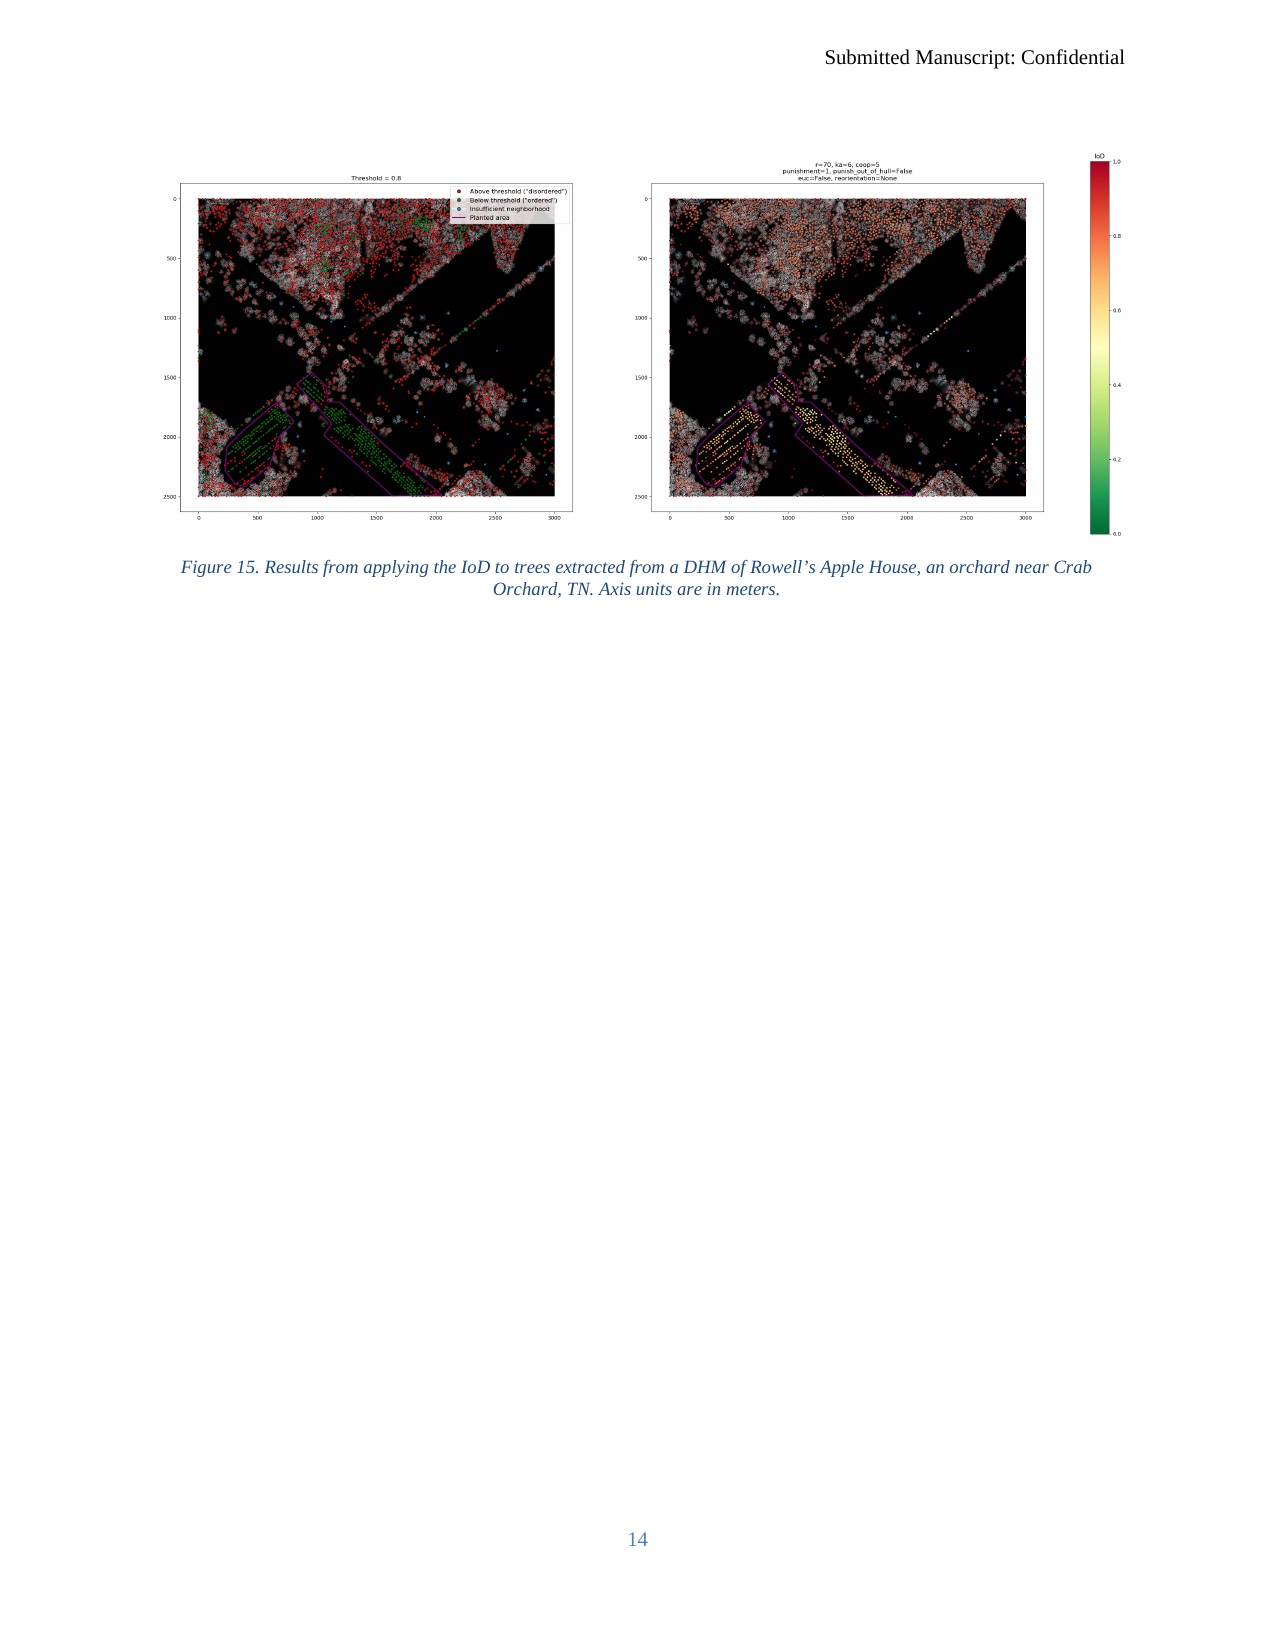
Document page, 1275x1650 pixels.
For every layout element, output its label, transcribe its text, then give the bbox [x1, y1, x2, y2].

text Figure . Results from applying the IoD to trees extracted from a DHM of Rowell’s Apple House, an orchard near Crab Orchard, TN. Axis units are in meters. [150, 557, 1125, 599]
picture [150, 150, 1138, 557]
